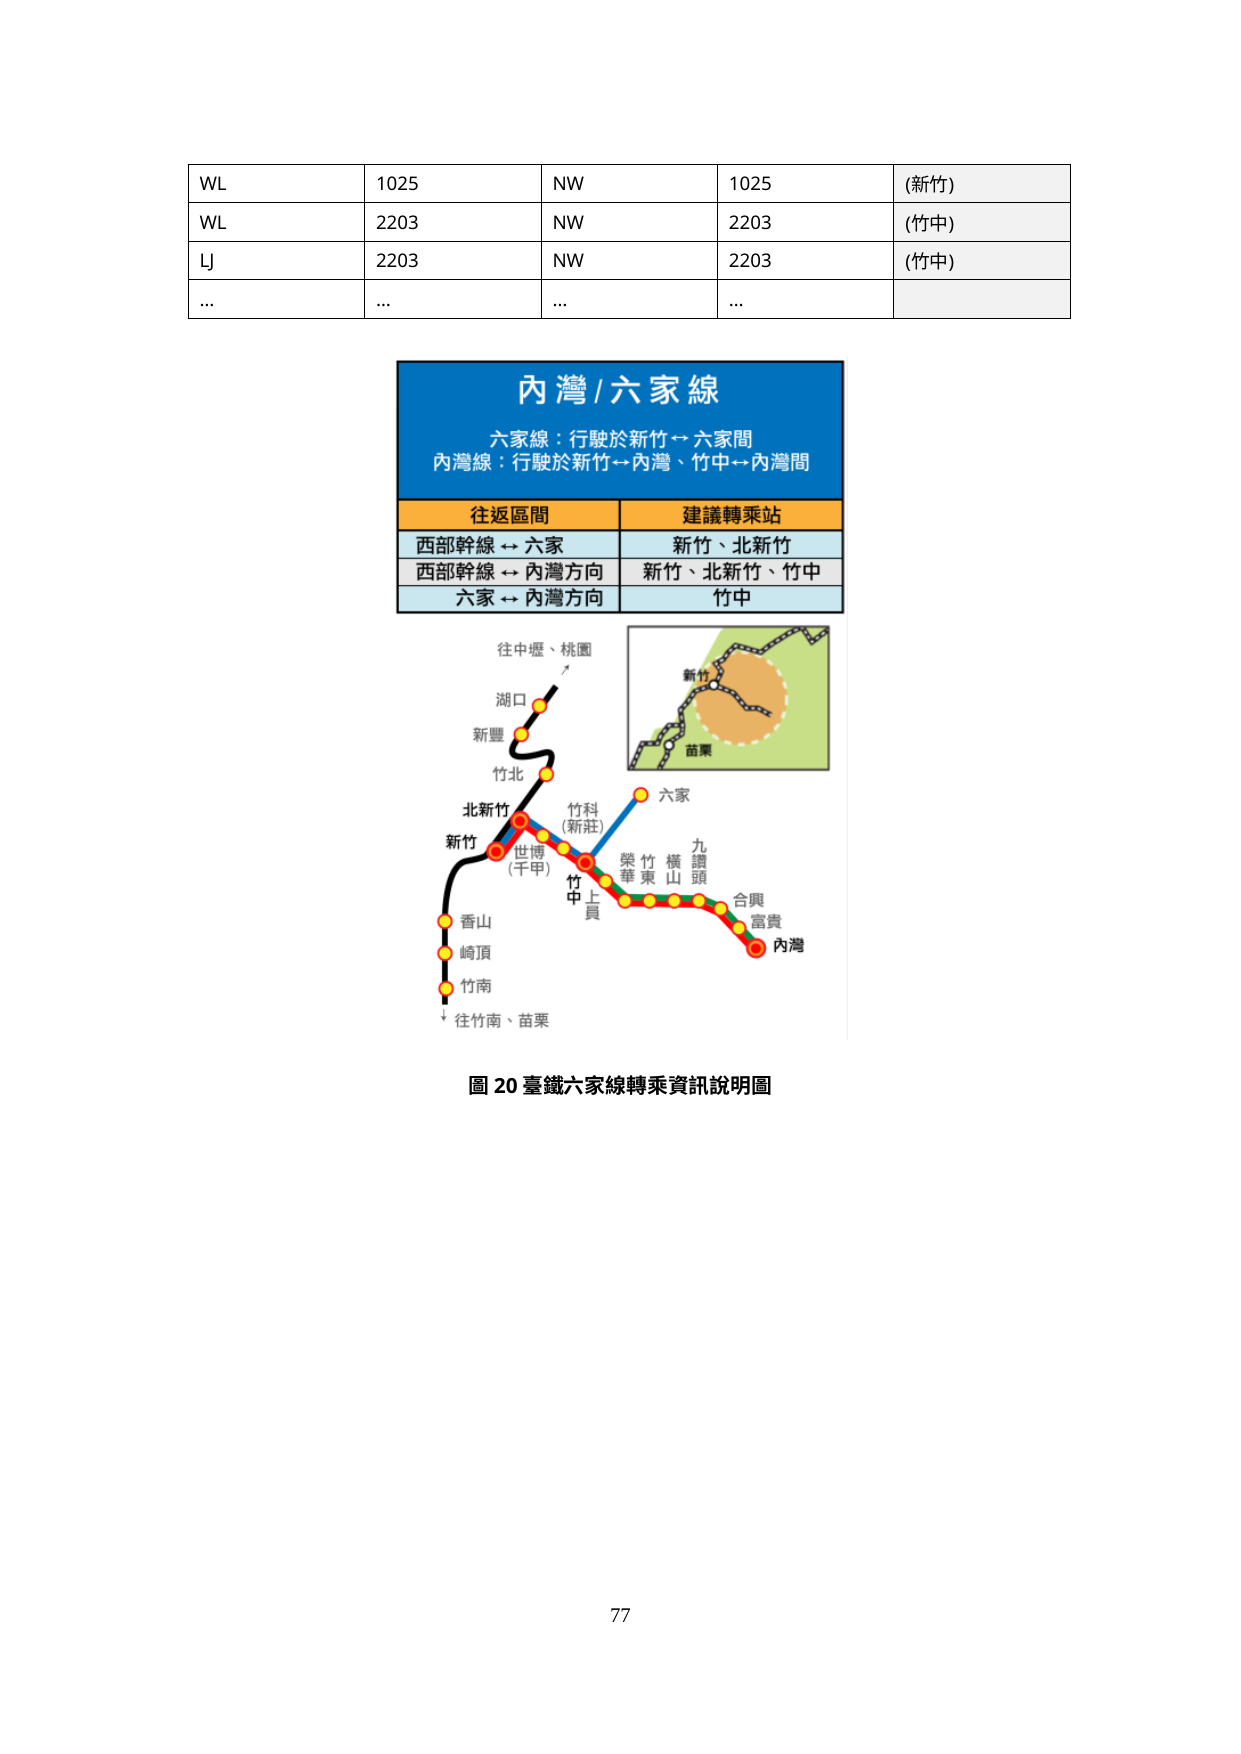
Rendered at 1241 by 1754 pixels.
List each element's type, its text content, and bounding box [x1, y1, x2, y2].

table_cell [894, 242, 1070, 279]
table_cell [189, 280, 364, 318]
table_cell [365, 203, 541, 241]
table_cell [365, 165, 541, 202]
picture [392, 356, 848, 1040]
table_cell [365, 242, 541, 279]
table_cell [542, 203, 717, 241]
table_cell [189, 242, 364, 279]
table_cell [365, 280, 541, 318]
text 圖 20 臺鐵六家線轉乘資訊說明圖 [187, 1069, 1053, 1099]
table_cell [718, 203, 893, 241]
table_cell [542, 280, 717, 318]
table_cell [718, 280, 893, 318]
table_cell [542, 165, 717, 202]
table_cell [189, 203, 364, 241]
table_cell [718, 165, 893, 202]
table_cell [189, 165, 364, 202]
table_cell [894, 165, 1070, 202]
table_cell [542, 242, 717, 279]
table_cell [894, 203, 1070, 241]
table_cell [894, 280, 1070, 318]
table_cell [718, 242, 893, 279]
